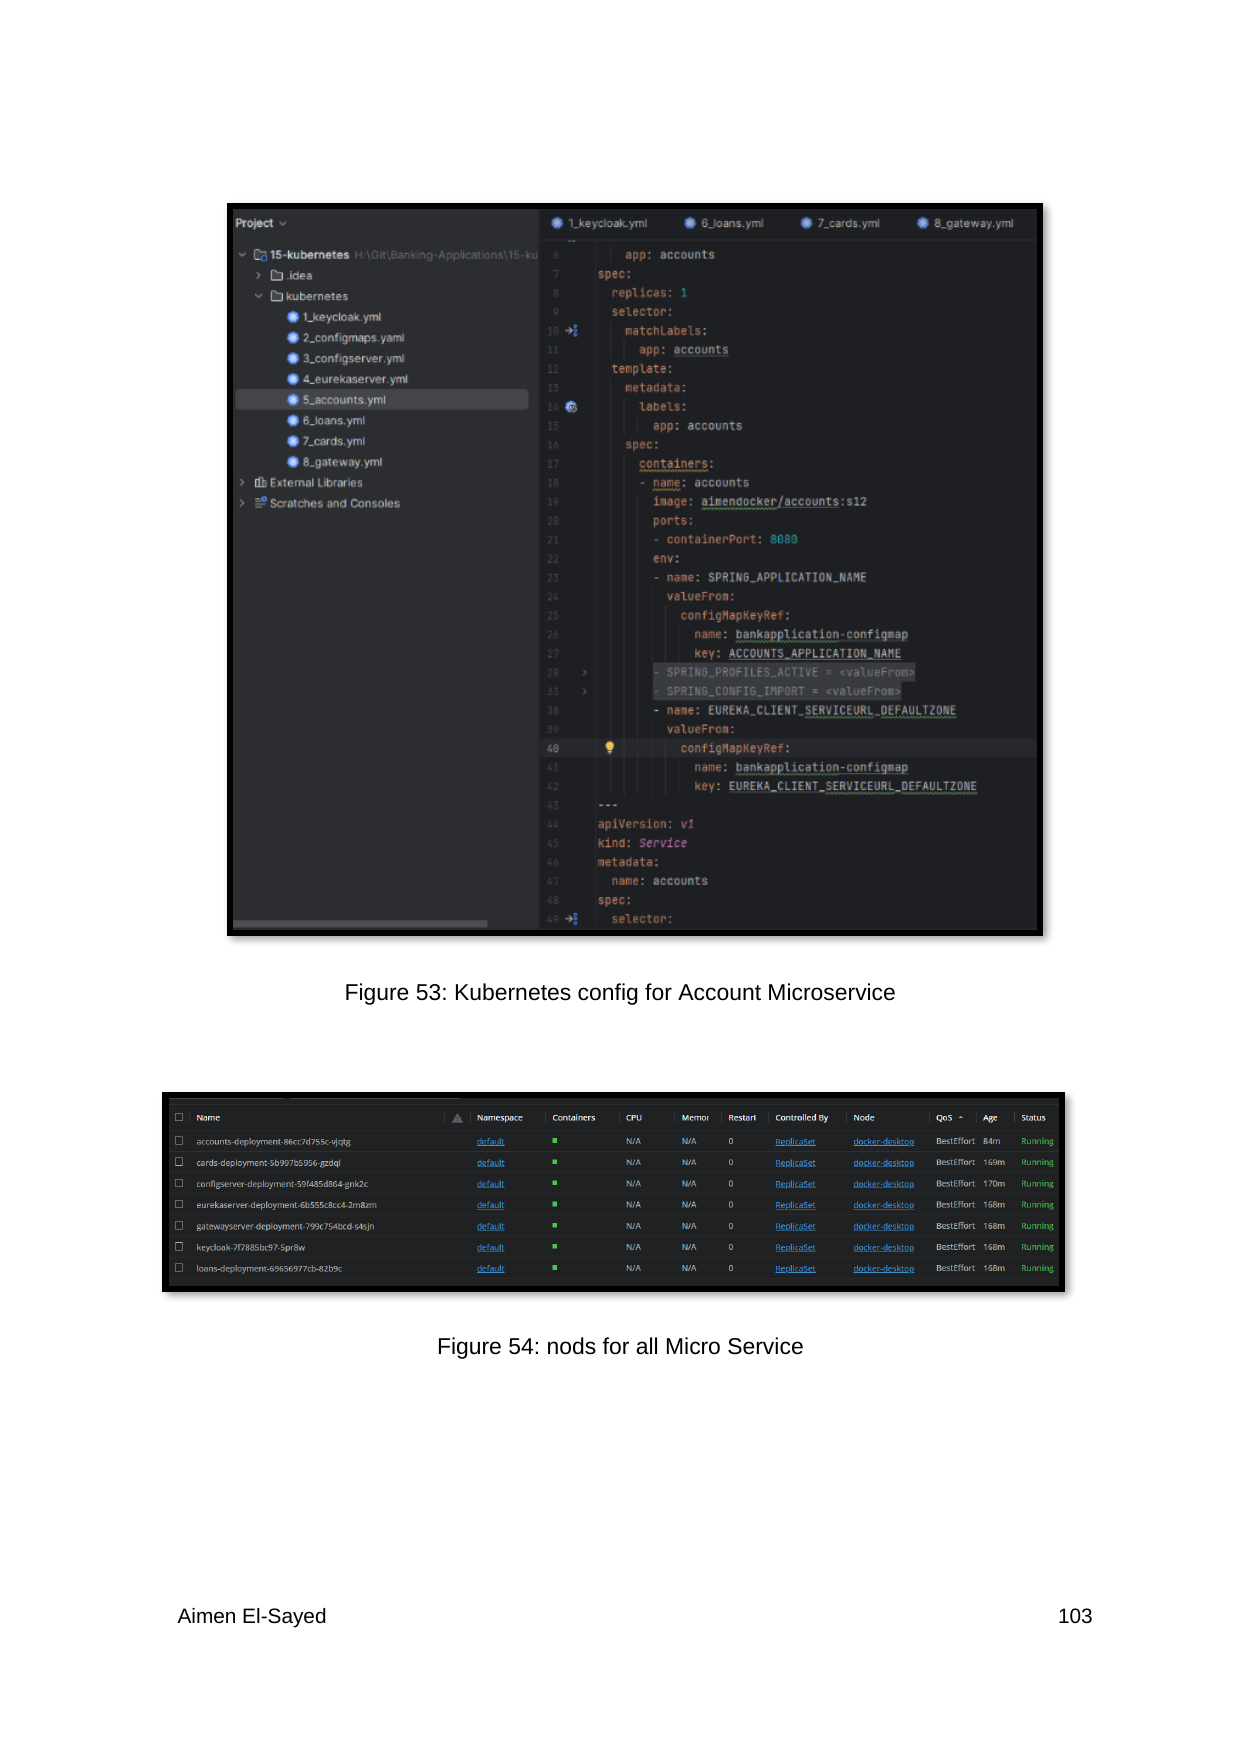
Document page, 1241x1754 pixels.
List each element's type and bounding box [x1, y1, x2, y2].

picture [169, 1098, 1059, 1286]
picture [233, 209, 1037, 930]
